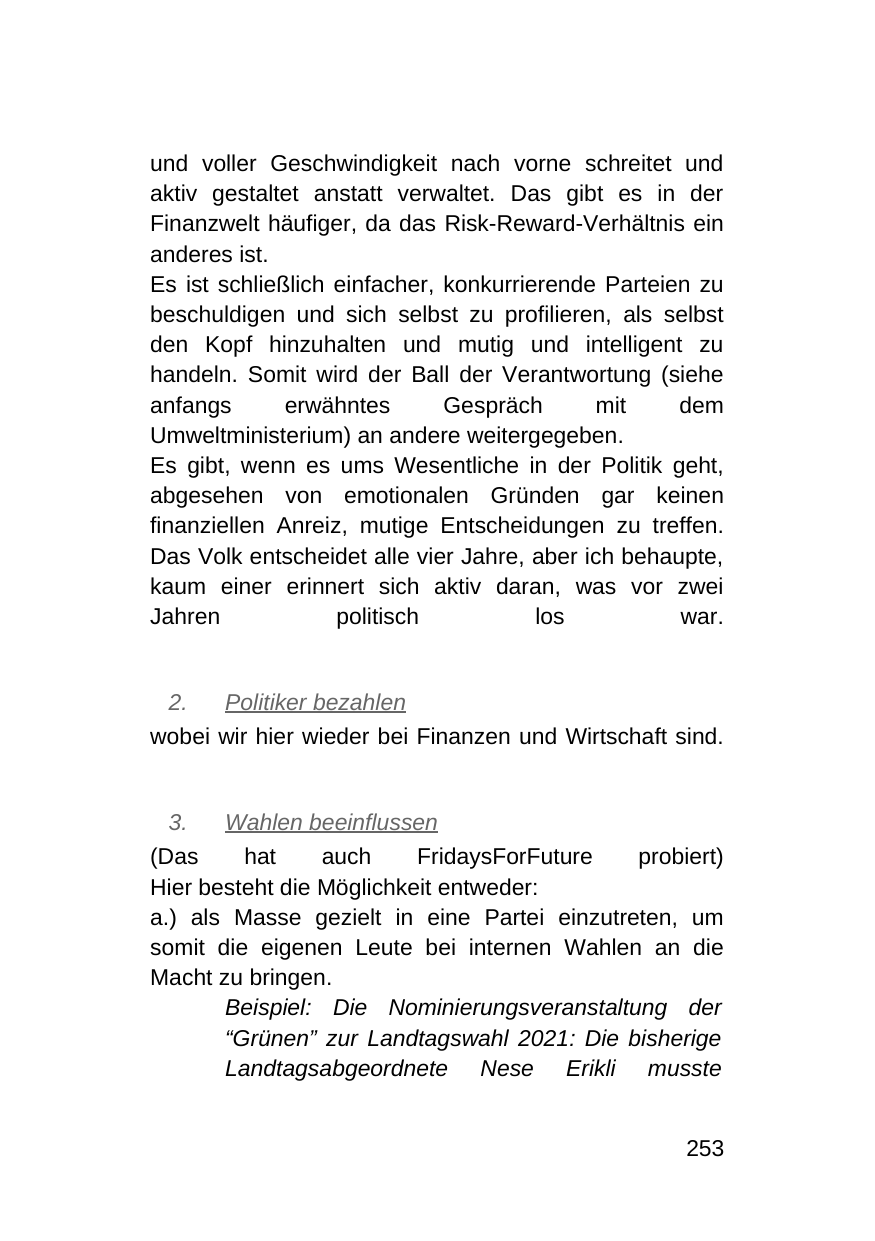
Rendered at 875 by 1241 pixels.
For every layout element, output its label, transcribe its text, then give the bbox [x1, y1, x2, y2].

subtitle Politiker bezahlen [187, 688, 724, 715]
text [150, 150, 724, 267]
text Es ist schließlich einfacher, konkurrierende Parteien zu beschuldigen und sich selbst zu profilieren, als selbst den Kopf hinzuhalten und mutig und intelligent zu handeln. Somit wird der Ball der Verantwortung (siehe anfangs erwähntes Gespräch mit dem Umweltministerium) an andere weitergegeben. [150, 271, 724, 448]
text Es gibt, wenn es ums Wesentliche in der Politik geht, abgesehen von emotionalen Gründen gar keinen finanziellen Anreiz, mutige Entscheidungen zu treffen. Das Volk entscheidet alle vier Jahre, aber ich behaupte, kaum einer erinnert sich aktiv daran, was vor zwei Jahren politisch los war. [150, 452, 724, 660]
text (Das hat auch FridaysForFuture probiert) Hier besteht die Möglichkeit entweder: [150, 843, 724, 900]
text a.) als Masse gezielt in eine Partei einzutreten, um somit die eigenen Leute bei internen Wahlen an die Macht zu bringen. [150, 904, 724, 991]
subtitle Wahlen beeinflussen [187, 809, 724, 835]
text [225, 994, 724, 1081]
text wobei wir hier wieder bei Finanzen und Wirtschaft sind. [150, 723, 724, 780]
